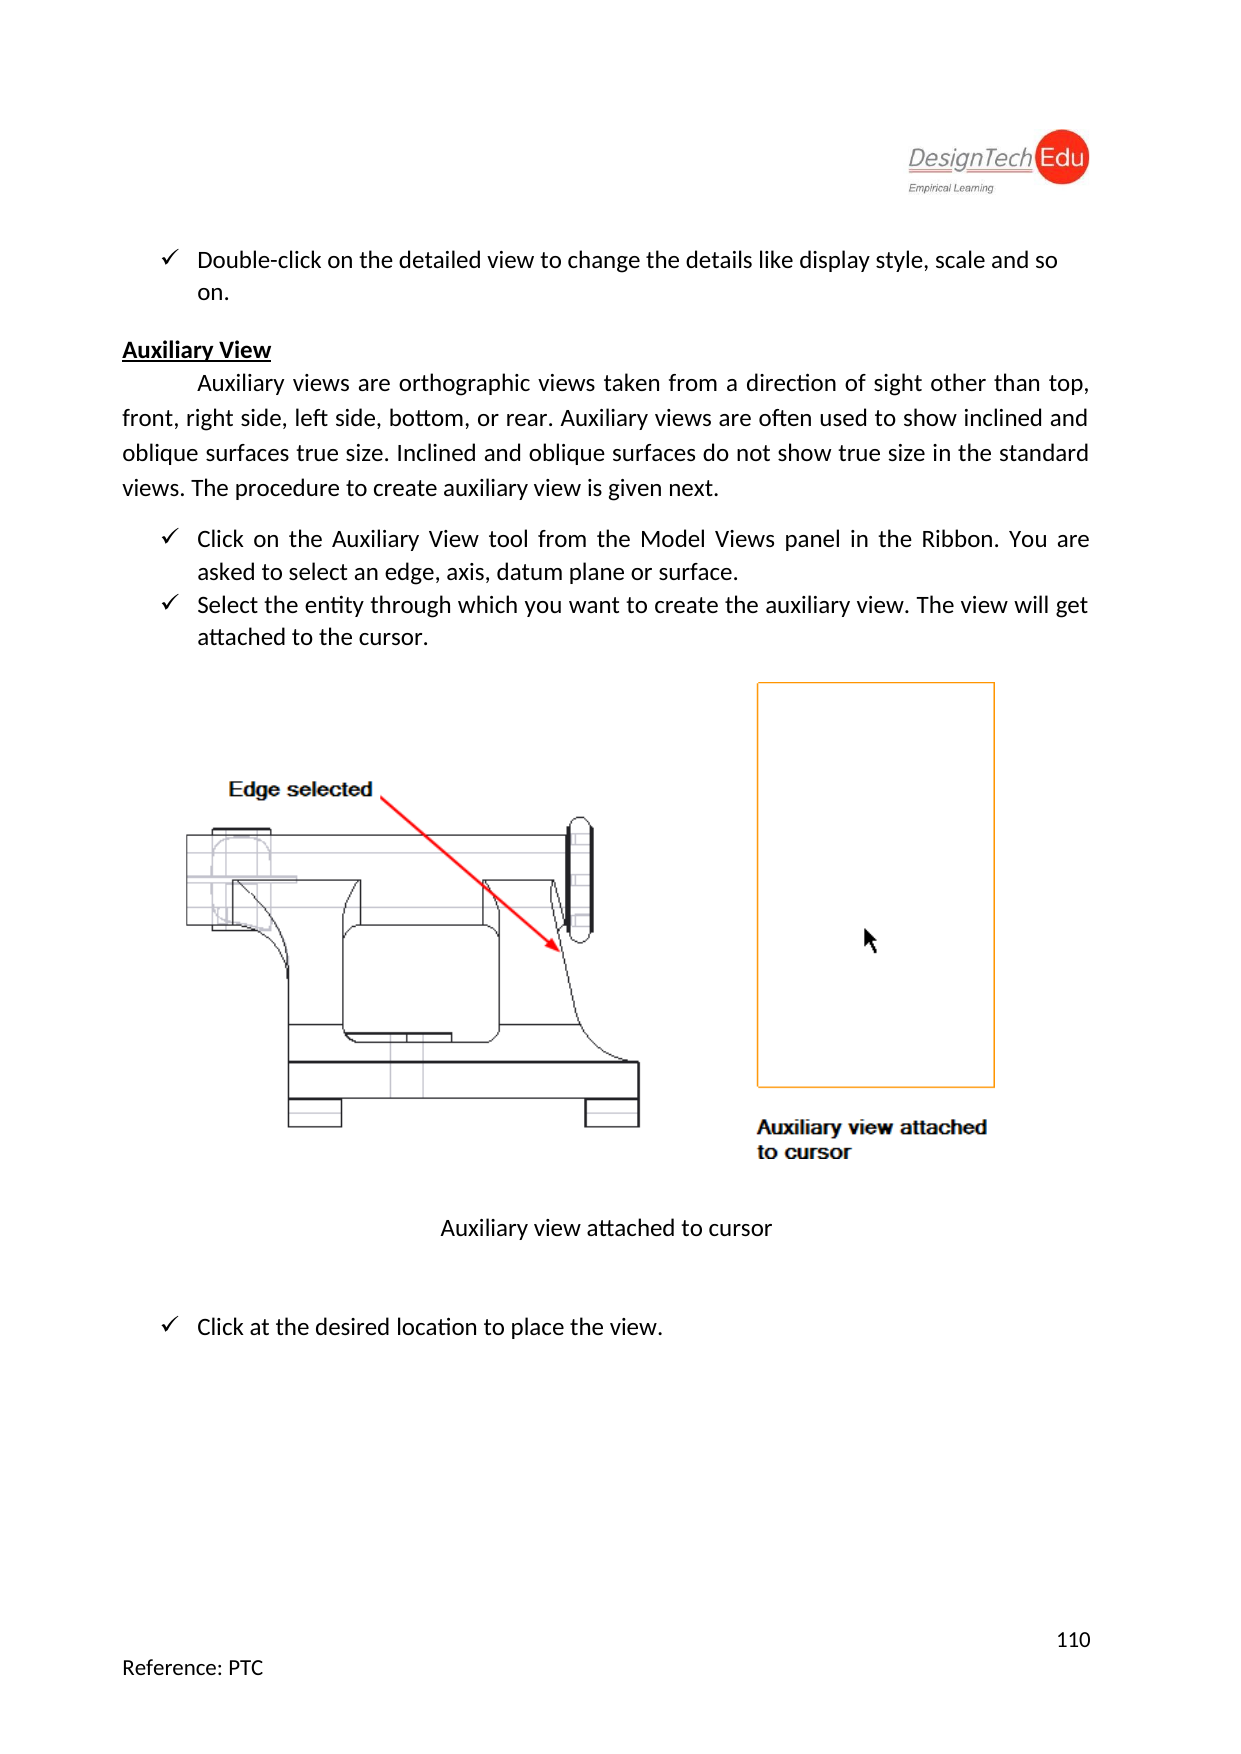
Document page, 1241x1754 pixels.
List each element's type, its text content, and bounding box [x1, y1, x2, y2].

picture [902, 129, 1090, 195]
text Auxiliary views are orthographic views taken from a direction of sight other than top, front, right side, left side, bottom, or rear. Auxiliary views are often used to show inclined and oblique surfaces true size. Inclined and oblique surfaces do not show true size in the standard views. The procedure to create auxiliary view is given next. [122, 367, 1091, 502]
list Double-click on the detailed view to change the details like display style, scale and so on. [159, 244, 1059, 307]
subtitle Auxiliary View [122, 334, 1167, 364]
list Click at the desired location to place the view. [159, 1312, 1167, 1342]
text Auxiliary view attached to cursor [197, 1212, 1016, 1243]
picture [186, 682, 995, 1159]
list Click on the Auxiliary View tool from the Model Views panel in the Ribbon. You are asked to select an edge, axis, datum plane or surface. [159, 523, 1091, 587]
list Select the entity through which you want to create the auxiliary view. The view will get attached to the cursor. [159, 589, 1091, 652]
